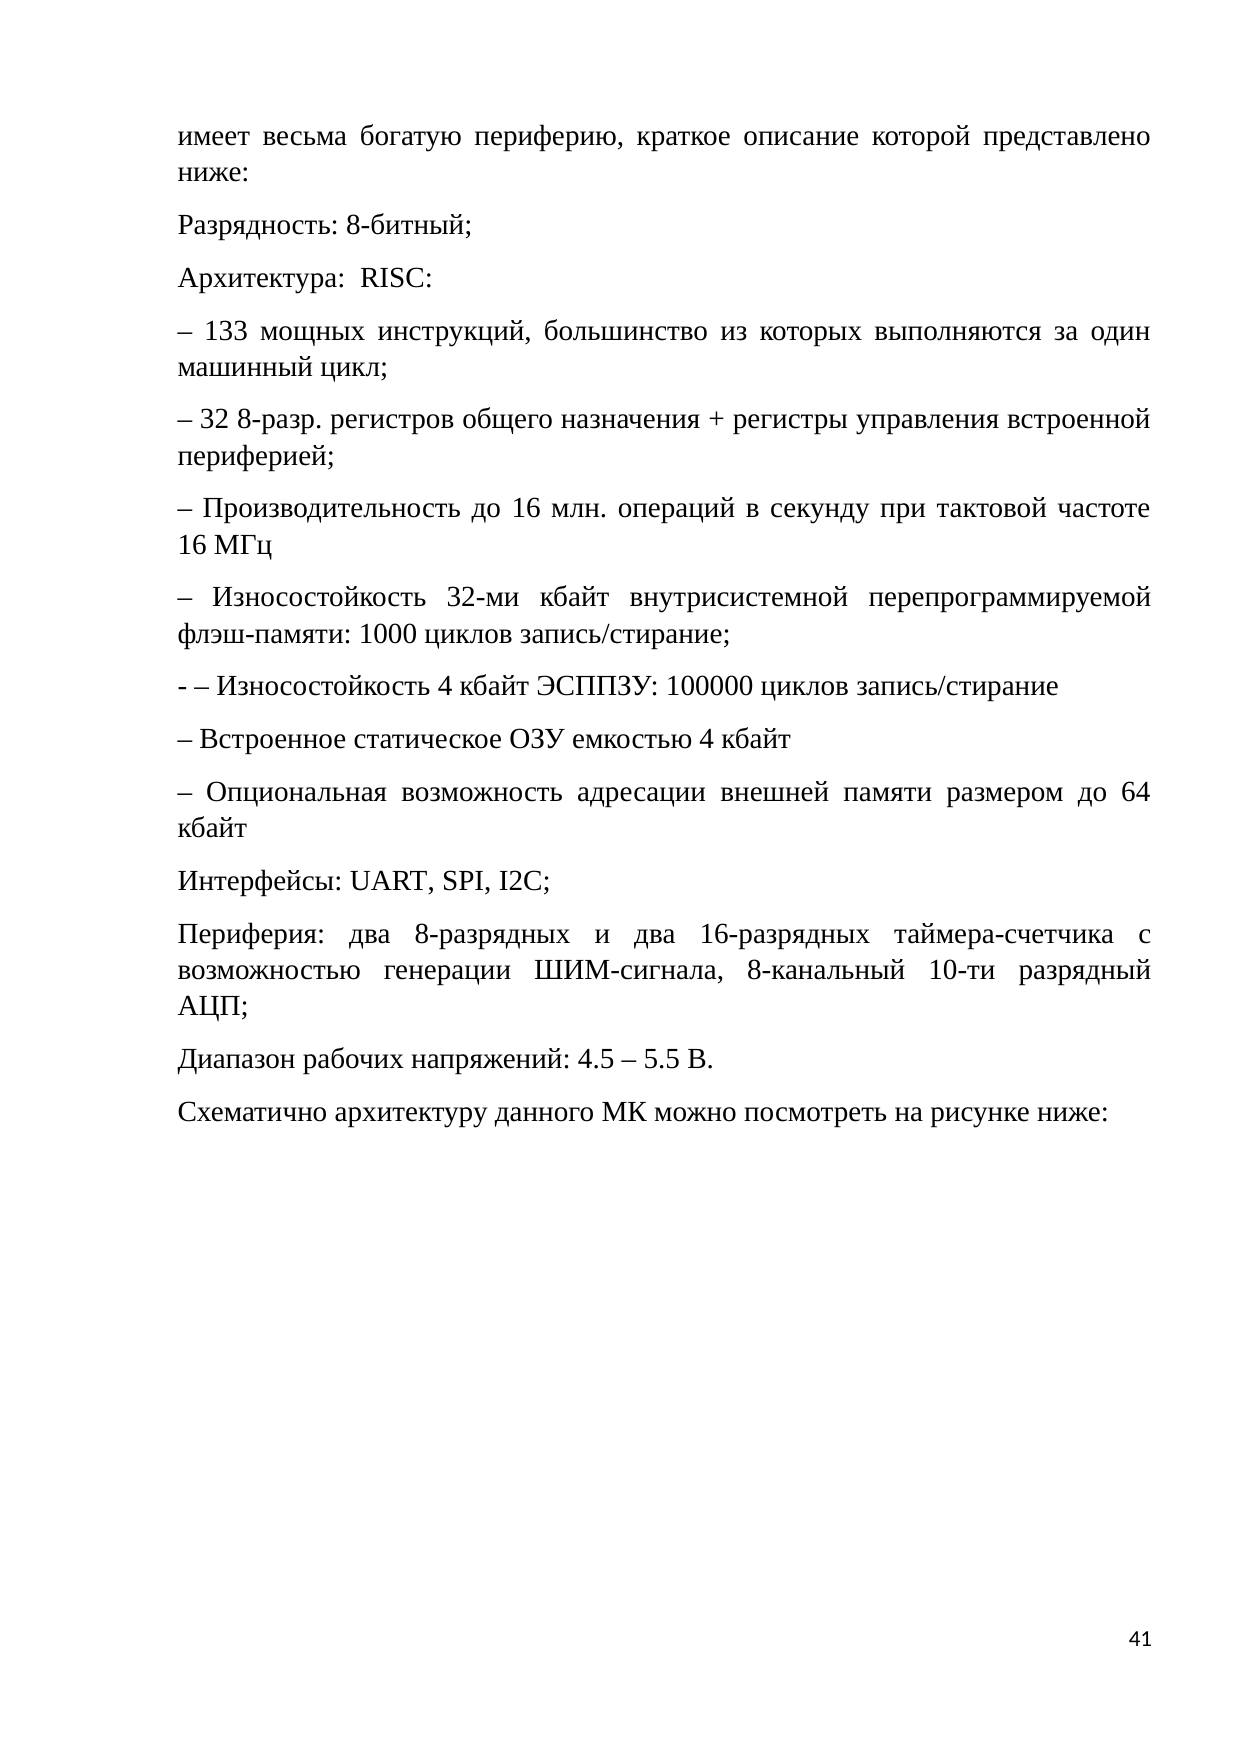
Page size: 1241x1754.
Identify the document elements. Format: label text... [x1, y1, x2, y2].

text Интерфейсы: UART, SPI, I2C; [177, 863, 1152, 897]
text – 133 мощных инструкций, большинство из которых выполняются за один машинный цикл; [177, 313, 1152, 382]
text - – Износостойкость 4 кбайт ЭСППЗУ: 100000 циклов запись/стирание [177, 668, 1152, 702]
text – Опциональная возможность адресации внешней памяти размером до 64 кбайт [177, 774, 1152, 844]
text – Встроенное статическое ОЗУ емкостью 4 кбайт [177, 721, 1152, 755]
text Периферия: два 8-разрядных и два 16-разрядных таймера-счетчика с возможностью генерации ШИМ-сигнала, 8-канальный 10-ти разрядный АЦП; [177, 916, 1152, 1022]
text – Износостойкость 32-ми кбайт внутрисистемной перепрограммируемой флэш-памяти: 1000 циклов запись/стирание; [177, 579, 1152, 649]
text Диапазон рабочих напряжений: 4.5 – 5.5 В. [177, 1041, 1152, 1074]
text – Производительность до 16 млн. операций в секунду при тактовой частоте 16 МГц [177, 491, 1152, 560]
text – 32 8-разр. регистров общего назначения + регистры управления встроенной периферией; [177, 402, 1152, 471]
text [177, 118, 1152, 188]
text Архитектура: RISC: [177, 260, 1152, 293]
text Схематично архитектуру данного МК можно посмотреть на рисунке ниже: [177, 1094, 1152, 1127]
text Разрядность: 8-битный; [177, 207, 1152, 241]
